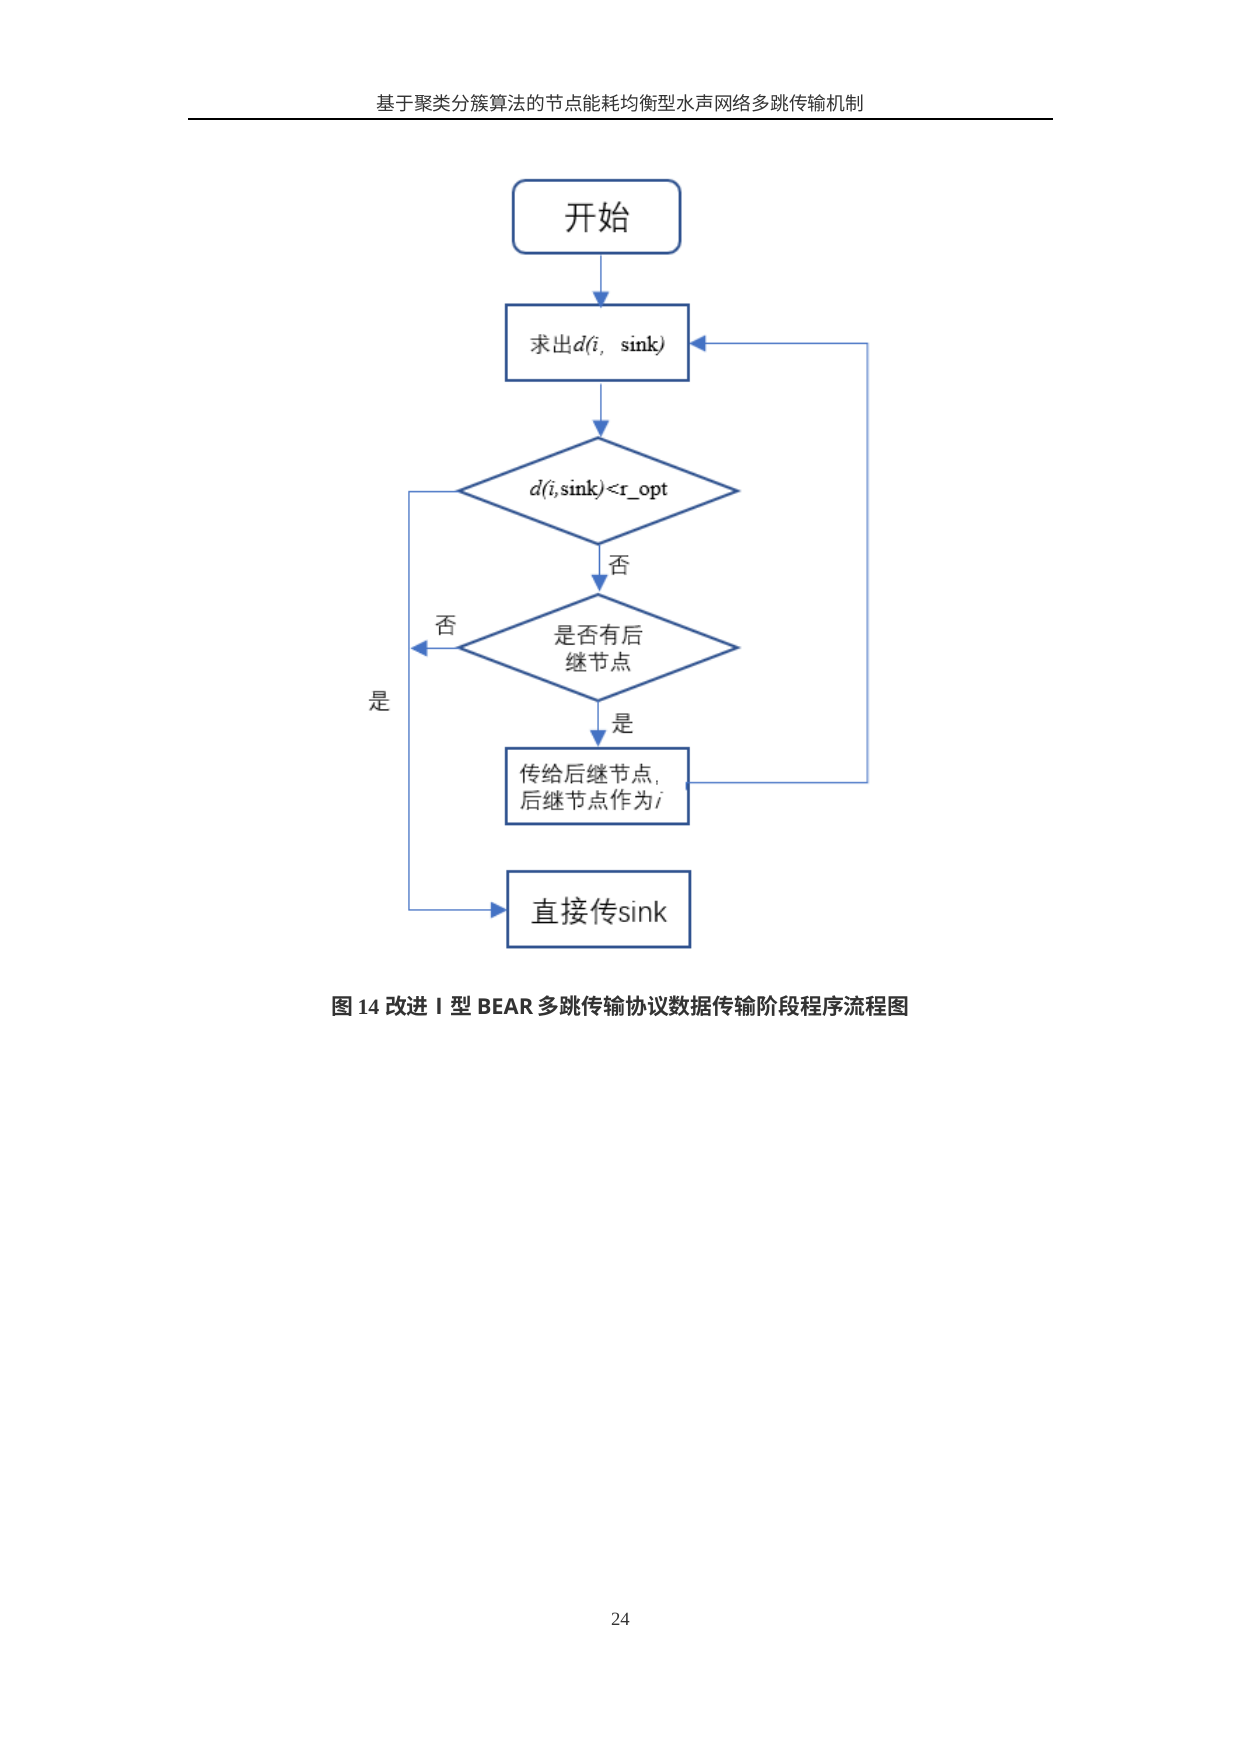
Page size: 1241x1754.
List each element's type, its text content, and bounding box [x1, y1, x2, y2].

text 图14 改进Ⅰ型BEAR多跳传输协议数据传输阶段程序流程图 [187, 989, 1053, 1021]
picture [366, 162, 875, 957]
